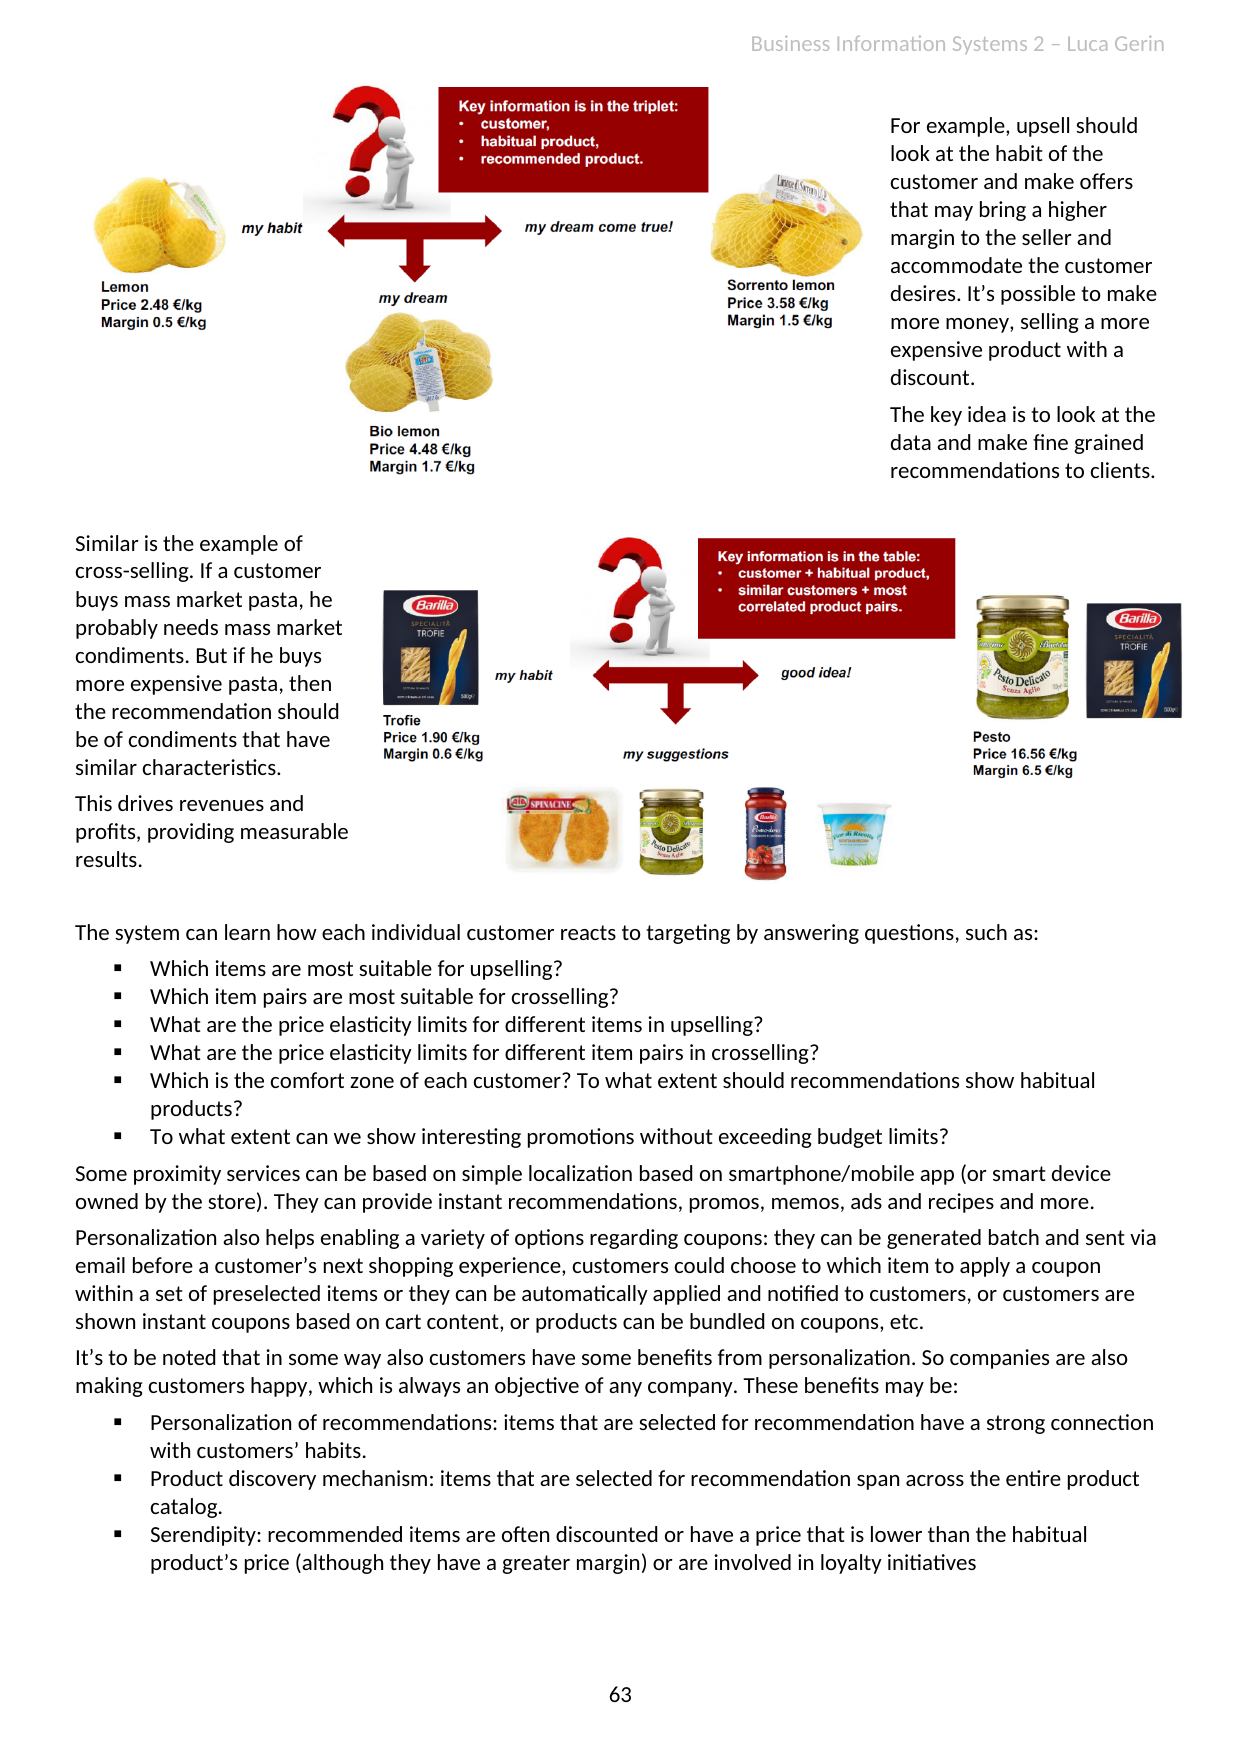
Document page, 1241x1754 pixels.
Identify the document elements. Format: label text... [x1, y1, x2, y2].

text For example, upsell should look at the habit of the customer and make offers that may bring a higher margin to the seller and accommodate the customer desires. It’s possible to make more money, selling a more expensive product with a discount. [872, 111, 1165, 392]
list Serendipity: recommended items are often discounted or have a price that is lower than the habitual product’s price (although they have a greater margin) or are involved in loyalty initiatives [112, 1520, 1165, 1576]
list What are the price elasticity limits for different items in upselling? [112, 1010, 1165, 1038]
text It’s to be noted that in some way also customers have some benefits from personalization. So companies are also making customers happy, which is always an objective of any company. These benefits may be: [75, 1343, 1165, 1399]
text This drives revenues and profits, providing measurable results. [75, 789, 369, 873]
list Which is the comfort zone of each customer? To what extent should recommendations show habitual products? [112, 1066, 1165, 1122]
list To what extent can we show interesting promotions without exceeding budget limits? [112, 1122, 1165, 1150]
list What are the price elasticity limits for different item pairs in crosselling? [112, 1038, 1165, 1066]
picture [71, 75, 872, 482]
text The key idea is to look at the data and make fine grained recommendations to clients. [75, 400, 1165, 484]
list Which items are most suitable for upselling? [112, 954, 1165, 982]
text Some proximity services can be based on simple localization based on smartphone/mobile app (or smart device owned by the store). They can provide instant recommendations, promos, memos, ads and recipes and more. [75, 1159, 1165, 1215]
list Personalization of recommendations: items that are selected for recommendation have a strong connection with customers’ habits. [112, 1408, 1165, 1464]
list Product discovery mechanism: items that are selected for recommendation span across the entire product catalog. [112, 1464, 1165, 1520]
text The system can learn how each individual customer reacts to targeting by answering questions, such as: [75, 918, 1165, 946]
text Similar is the example of cross-selling. If a customer buys mass market pasta, he probably needs mass market condiments. But if he buys more expensive pasta, then the recommendation should be of condiments that have similar characteristics. [75, 529, 369, 781]
list Which item pairs are most suitable for crosselling? [112, 982, 1165, 1010]
text Personalization also helps enabling a variety of options regarding coupons: they can be generated batch and sent via email before a customer’s next shopping experience, customers could choose to which item to apply a coupon within a set of preselected items or they can be automatically applied and notified to customers, or customers are shown instant coupons based on cart content, or products can be bundled on coupons, etc. [75, 1223, 1165, 1335]
picture [369, 528, 1193, 894]
